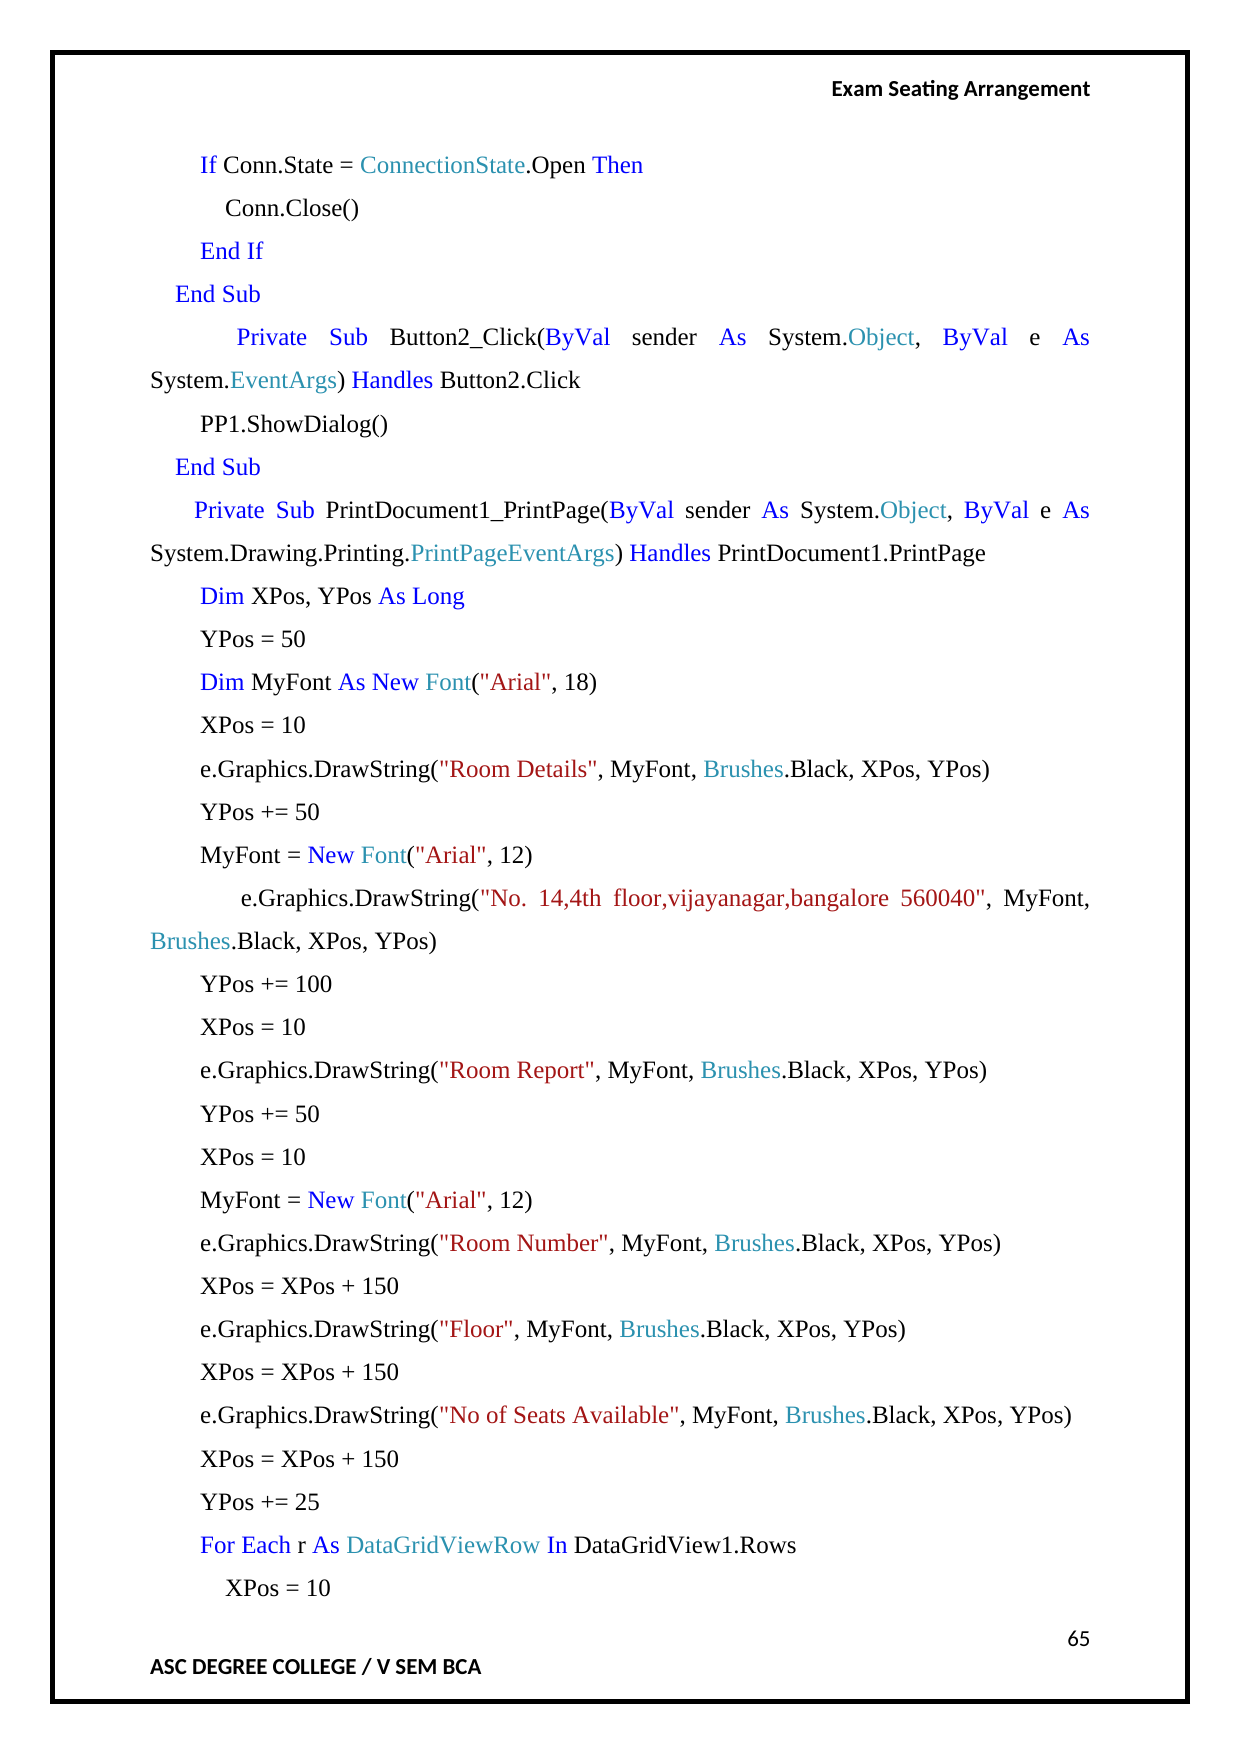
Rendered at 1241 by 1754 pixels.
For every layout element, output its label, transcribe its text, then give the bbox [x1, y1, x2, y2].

text End If [150, 236, 1090, 265]
text e.Graphics.DrawString("Floor", MyFont, Brushes.Black, XPos, YPos) [150, 1314, 1090, 1343]
text YPos += 50 [150, 797, 1090, 826]
text For Each r As DataGridViewRow In DataGridView1.Rows [150, 1530, 1090, 1559]
text YPos += 100 [150, 969, 1090, 998]
text e.Graphics.DrawString("No of Seats Available", MyFont, Brushes.Black, XPos, YPos) [150, 1401, 1090, 1429]
text End Sub [150, 452, 1090, 481]
text Dim MyFont As New Font("Arial", 18) [150, 667, 1090, 696]
text If Conn.State = ConnectionState.Open Then [150, 150, 1090, 179]
text XPos = XPos + 150 [150, 1271, 1090, 1300]
text Dim XPos, YPos As Long [150, 581, 1090, 610]
text End Sub [150, 279, 1090, 308]
text XPos = XPos + 150 [150, 1357, 1090, 1386]
text XPos = 10 [150, 1573, 1090, 1602]
text XPos = 10 [150, 711, 1090, 739]
text e.Graphics.DrawString("Room Number", MyFont, Brushes.Black, XPos, YPos) [150, 1228, 1090, 1257]
text YPos = 50 [150, 624, 1090, 653]
text MyFont = New Font("Arial", 12) [150, 1185, 1090, 1214]
text YPos += 50 [150, 1099, 1090, 1127]
text YPos += 25 [150, 1487, 1090, 1516]
text PP1.ShowDialog() [150, 409, 1090, 437]
text Private Sub PrintDocument1_PrintPage(ByVal sender As System.Object, ByVal e As System.Drawing.Printing.PrintPageEventArgs) Handles PrintDocument1.PrintPage [150, 495, 1090, 567]
text XPos = XPos + 150 [150, 1444, 1090, 1472]
text Private Sub Button2_Click(ByVal sender As System.Object, ByVal e As System.EventArgs) Handles Button2.Click [150, 322, 1090, 394]
text XPos = 10 [150, 1142, 1090, 1171]
text XPos = 10 [150, 1012, 1090, 1041]
text e.Graphics.DrawString("Room Details", MyFont, Brushes.Black, XPos, YPos) [150, 754, 1090, 782]
text e.Graphics.DrawString("Room Report", MyFont, Brushes.Black, XPos, YPos) [150, 1056, 1090, 1084]
text e.Graphics.DrawString("No. 14,4th floor,vijayanagar,bangalore 560040", MyFont, Brushes.Black, XPos, YPos) [150, 883, 1090, 955]
text Conn.Close() [150, 193, 1090, 222]
text MyFont = New Font("Arial", 12) [150, 840, 1090, 869]
